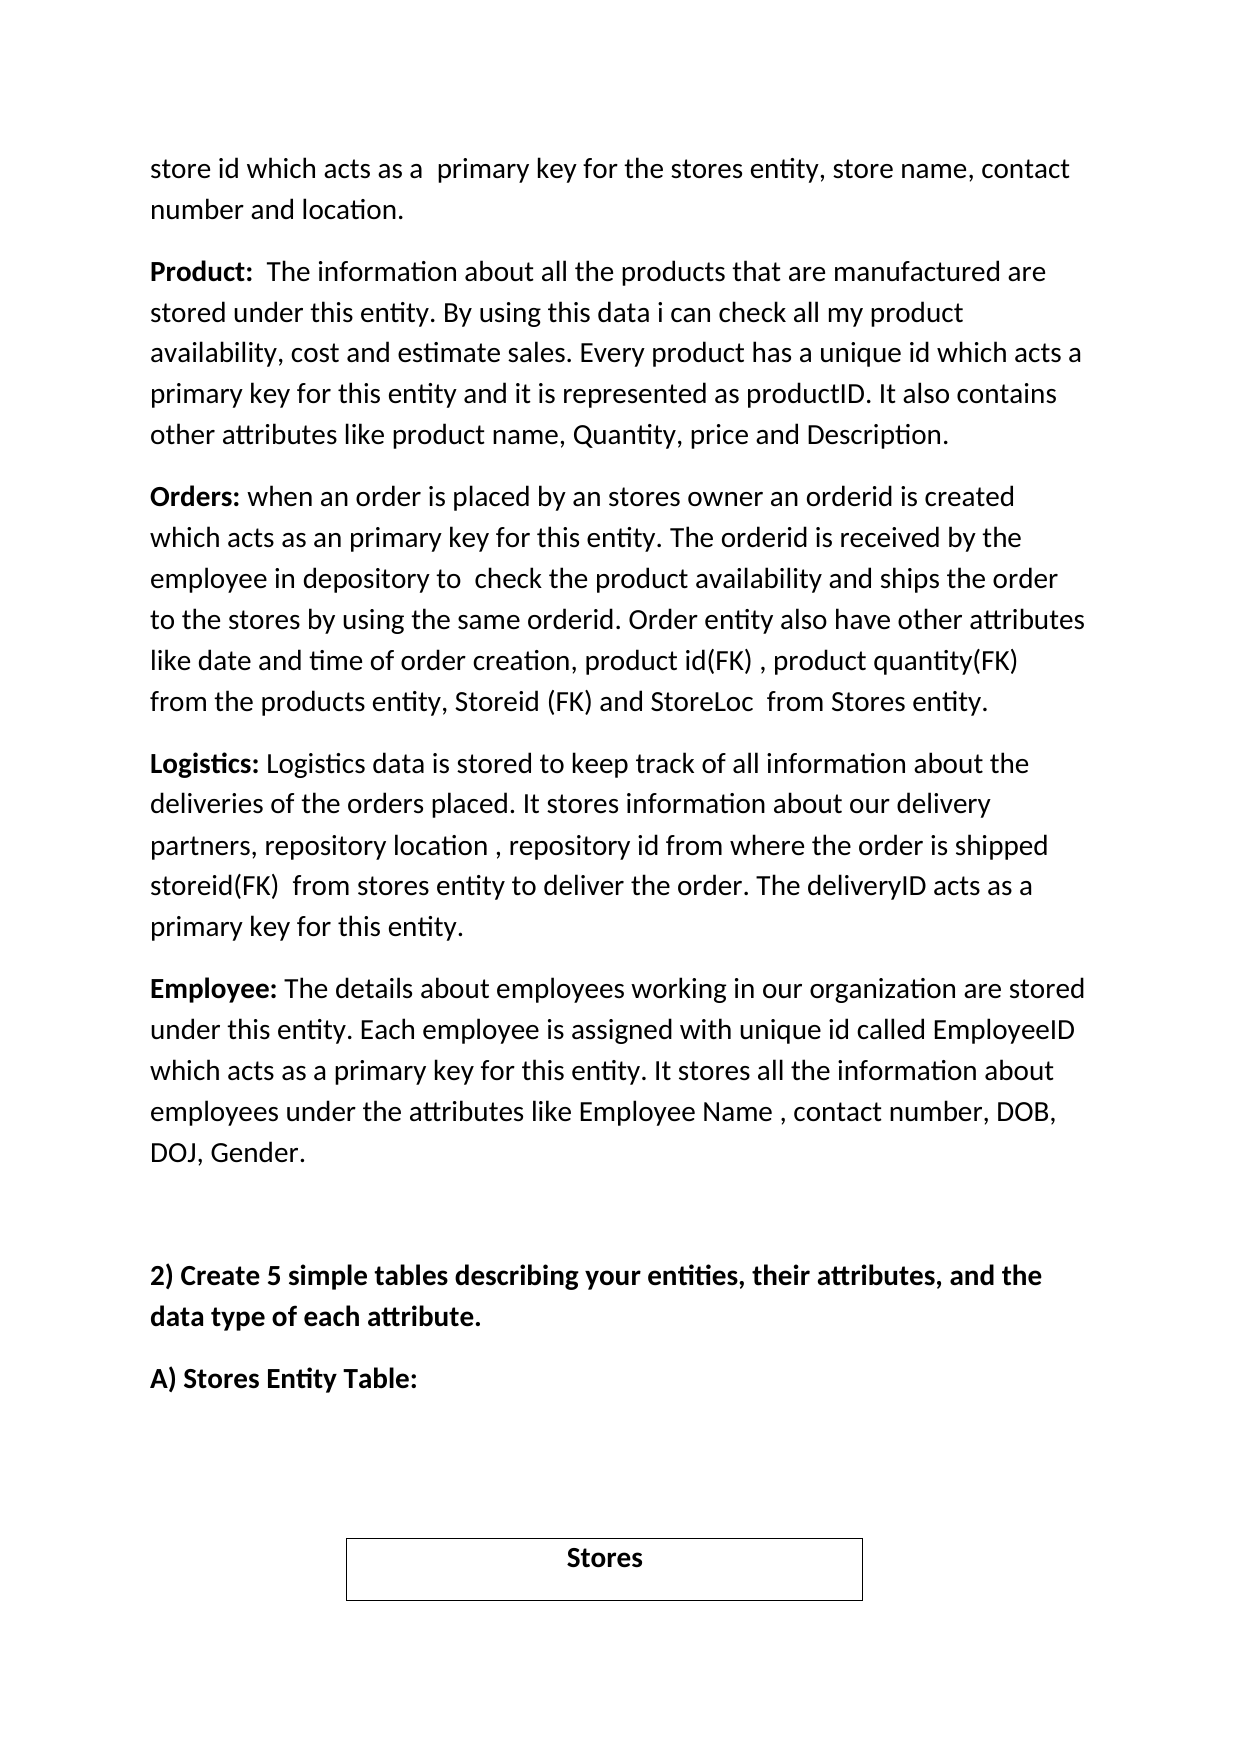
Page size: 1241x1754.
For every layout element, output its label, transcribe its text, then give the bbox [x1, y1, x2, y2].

text Product: The information about all the products that are manufactured are stored under this entity. By using this data i can check all my product availability, cost and estimate sales. Every product has a unique id which acts a primary key for this entity and it is represented as productID. It also contains other attributes like product name, Quantity, price and Description. [150, 253, 1090, 452]
text Orders: when an order is placed by an stores owner an orderid is created which acts as an primary key for this entity. The orderid is received by the employee in depository to check the product availability and ships the order to the stores by using the same orderid. Order entity also have other attributes like date and time of order creation, product id(FK) , product quantity(FK) from the products entity, Storeid (FK) and StoreLoc from Stores entity. [150, 478, 1090, 718]
table_header Stores [347, 1539, 862, 1600]
text 2) Create 5 simple tables describing your entities, their attributes, and the data type of each attribute. [150, 1257, 1090, 1334]
text Employee: The details about employees working in our organization are stored under this entity. Each employee is assigned with unique id called EmployeeID which acts as a primary key for this entity. It stores all the information about employees under the attributes like Employee Name , contact number, DOB, DOJ, Gender. [150, 970, 1090, 1169]
text A) Stores Entity Table: [150, 1360, 1090, 1396]
text Logistics: Logistics data is stored to keep track of all information about the deliveries of the orders placed. It stores information about our delivery partners, repository location , repository id from where the order is shipped storeid(FK) from stores entity to deliver the order. The deliveryID acts as a primary key for this entity. [150, 745, 1090, 944]
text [150, 150, 1090, 227]
